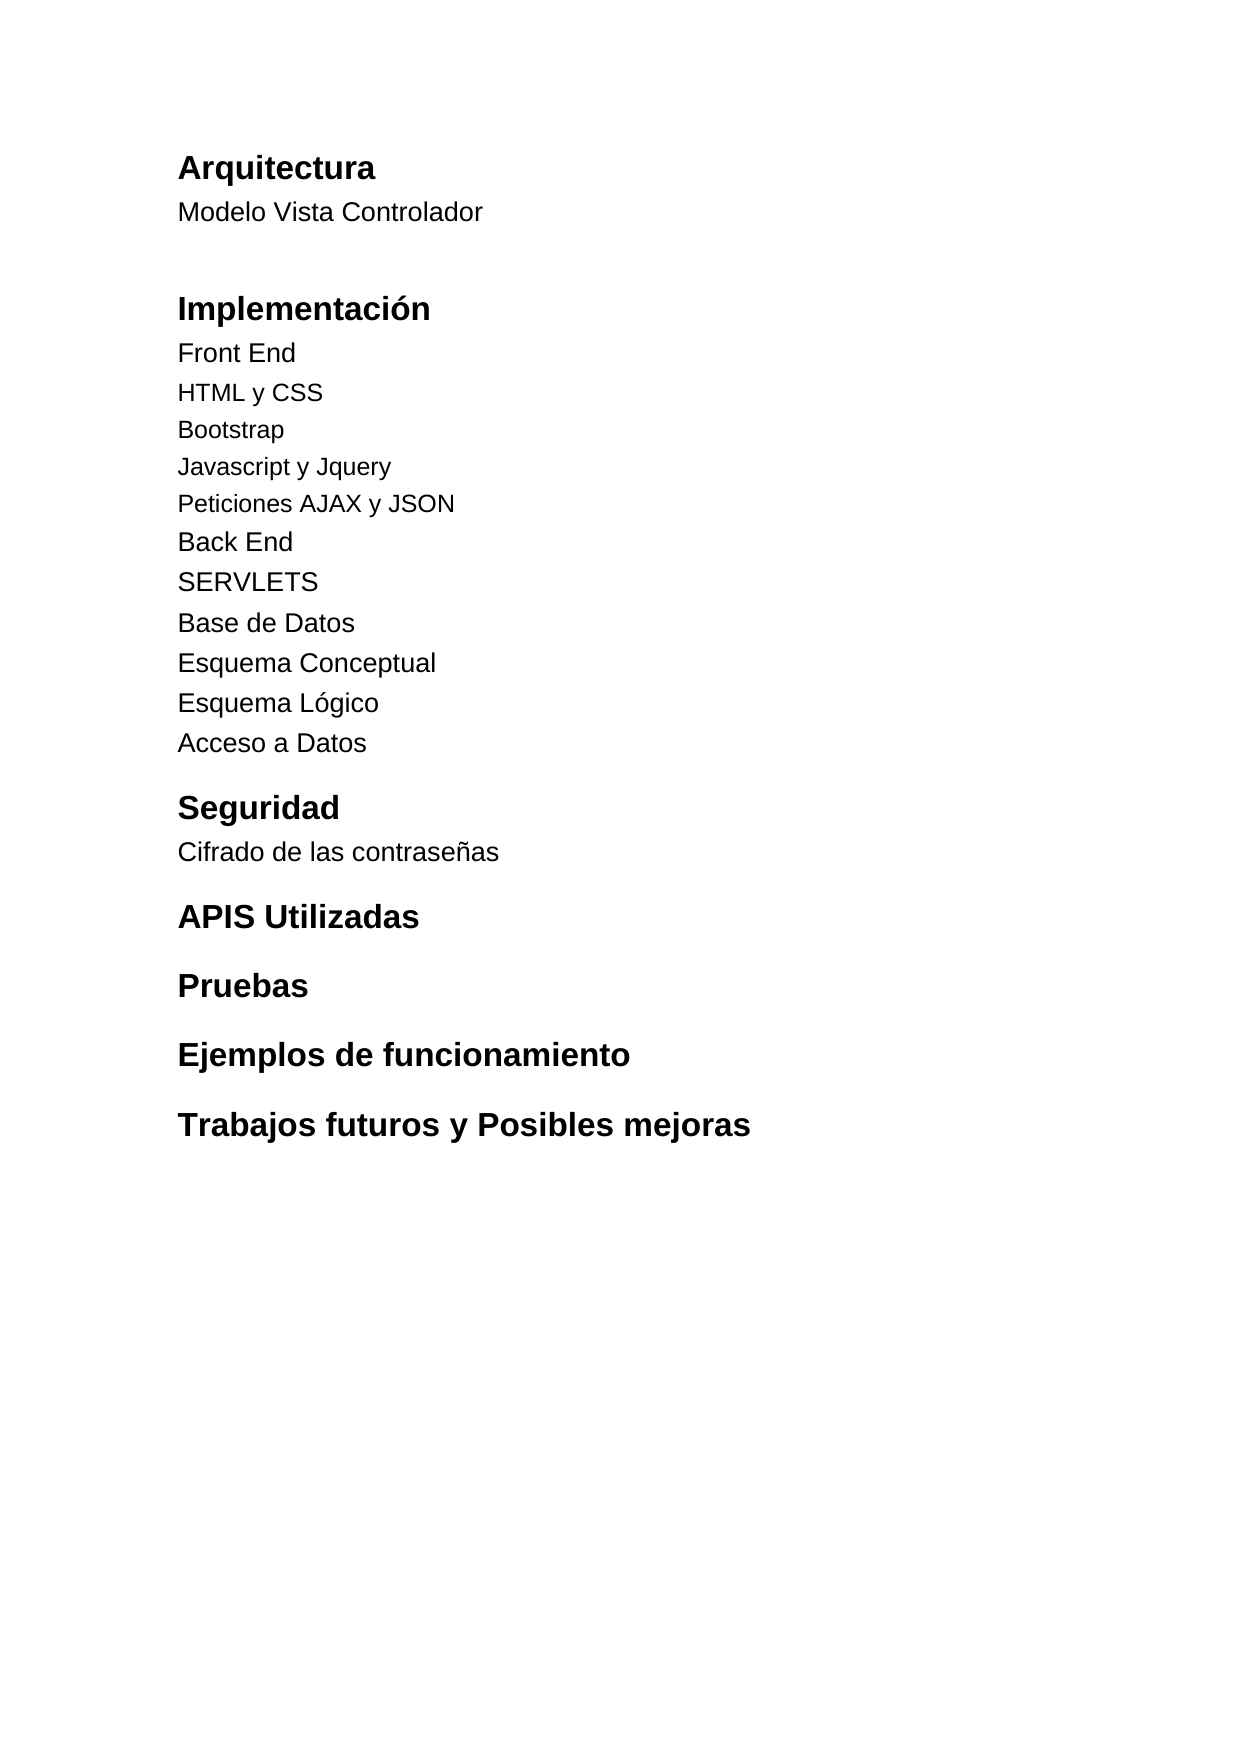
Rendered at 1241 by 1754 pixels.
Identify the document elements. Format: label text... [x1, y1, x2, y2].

subtitle Front End [177, 337, 1092, 369]
subtitle Arquitectura [177, 148, 1092, 186]
subtitle Bootstrap [177, 415, 1092, 443]
subtitle SERVLETS [177, 566, 1092, 598]
subtitle Esquema Lógico [177, 687, 1092, 718]
subtitle APIS Utilizadas [177, 897, 1092, 936]
subtitle Pruebas [177, 966, 1092, 1005]
subtitle Modelo Vista Controlador [177, 196, 1092, 227]
subtitle Implementación [177, 289, 1092, 328]
subtitle Trabajos futuros y Posibles mejoras [177, 1104, 1092, 1143]
subtitle Peticiones AJAX y JSON [177, 489, 1092, 518]
subtitle HTML y CSS [177, 378, 1092, 406]
subtitle Base de Datos [177, 607, 1092, 638]
subtitle Ejemplos de funcionamiento [177, 1035, 1092, 1074]
subtitle Back End [177, 526, 1092, 558]
subtitle Acceso a Datos [177, 727, 1092, 758]
subtitle Esquema Conceptual [177, 647, 1092, 678]
subtitle Cifrado de las contraseñas [177, 836, 1092, 867]
subtitle Javascript y Jquery [177, 452, 1092, 481]
subtitle Seguridad [177, 788, 1092, 826]
